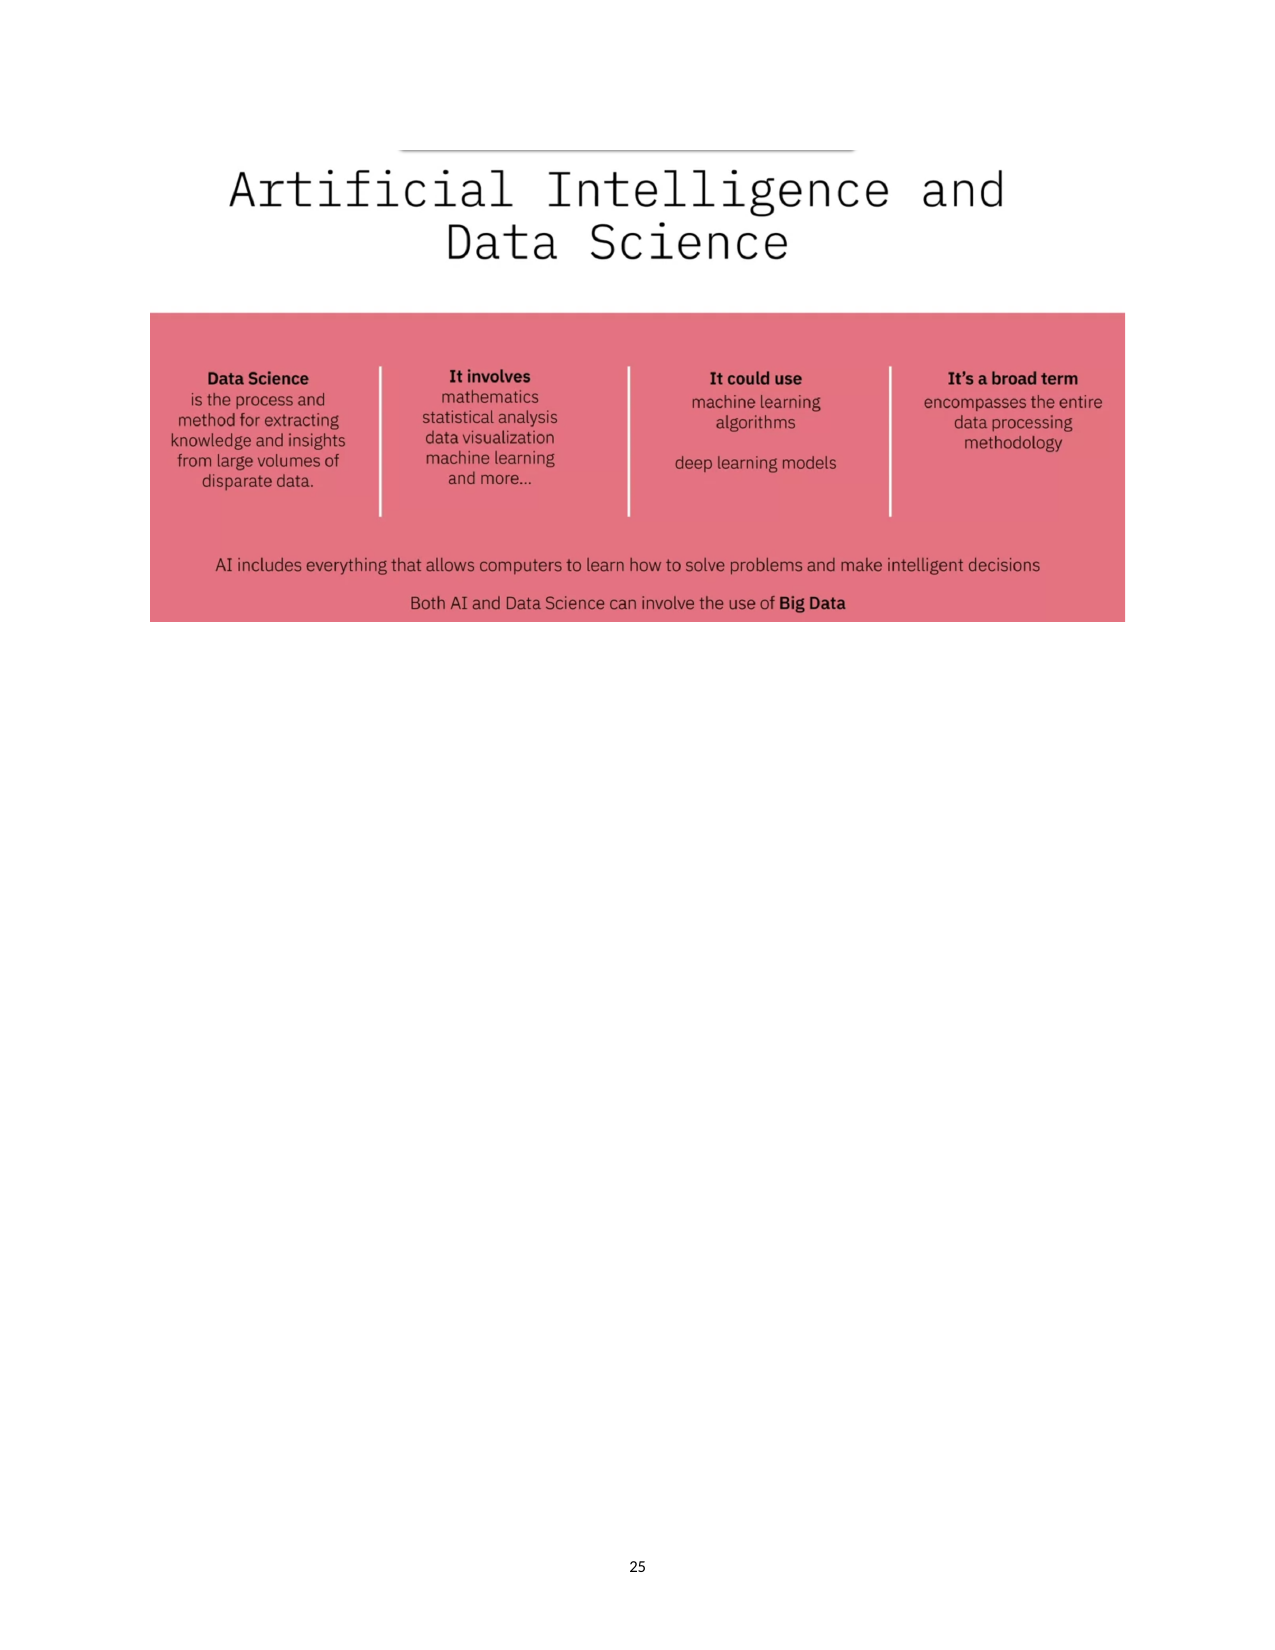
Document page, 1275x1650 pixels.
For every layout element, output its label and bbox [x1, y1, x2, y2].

picture [150, 150, 1125, 622]
